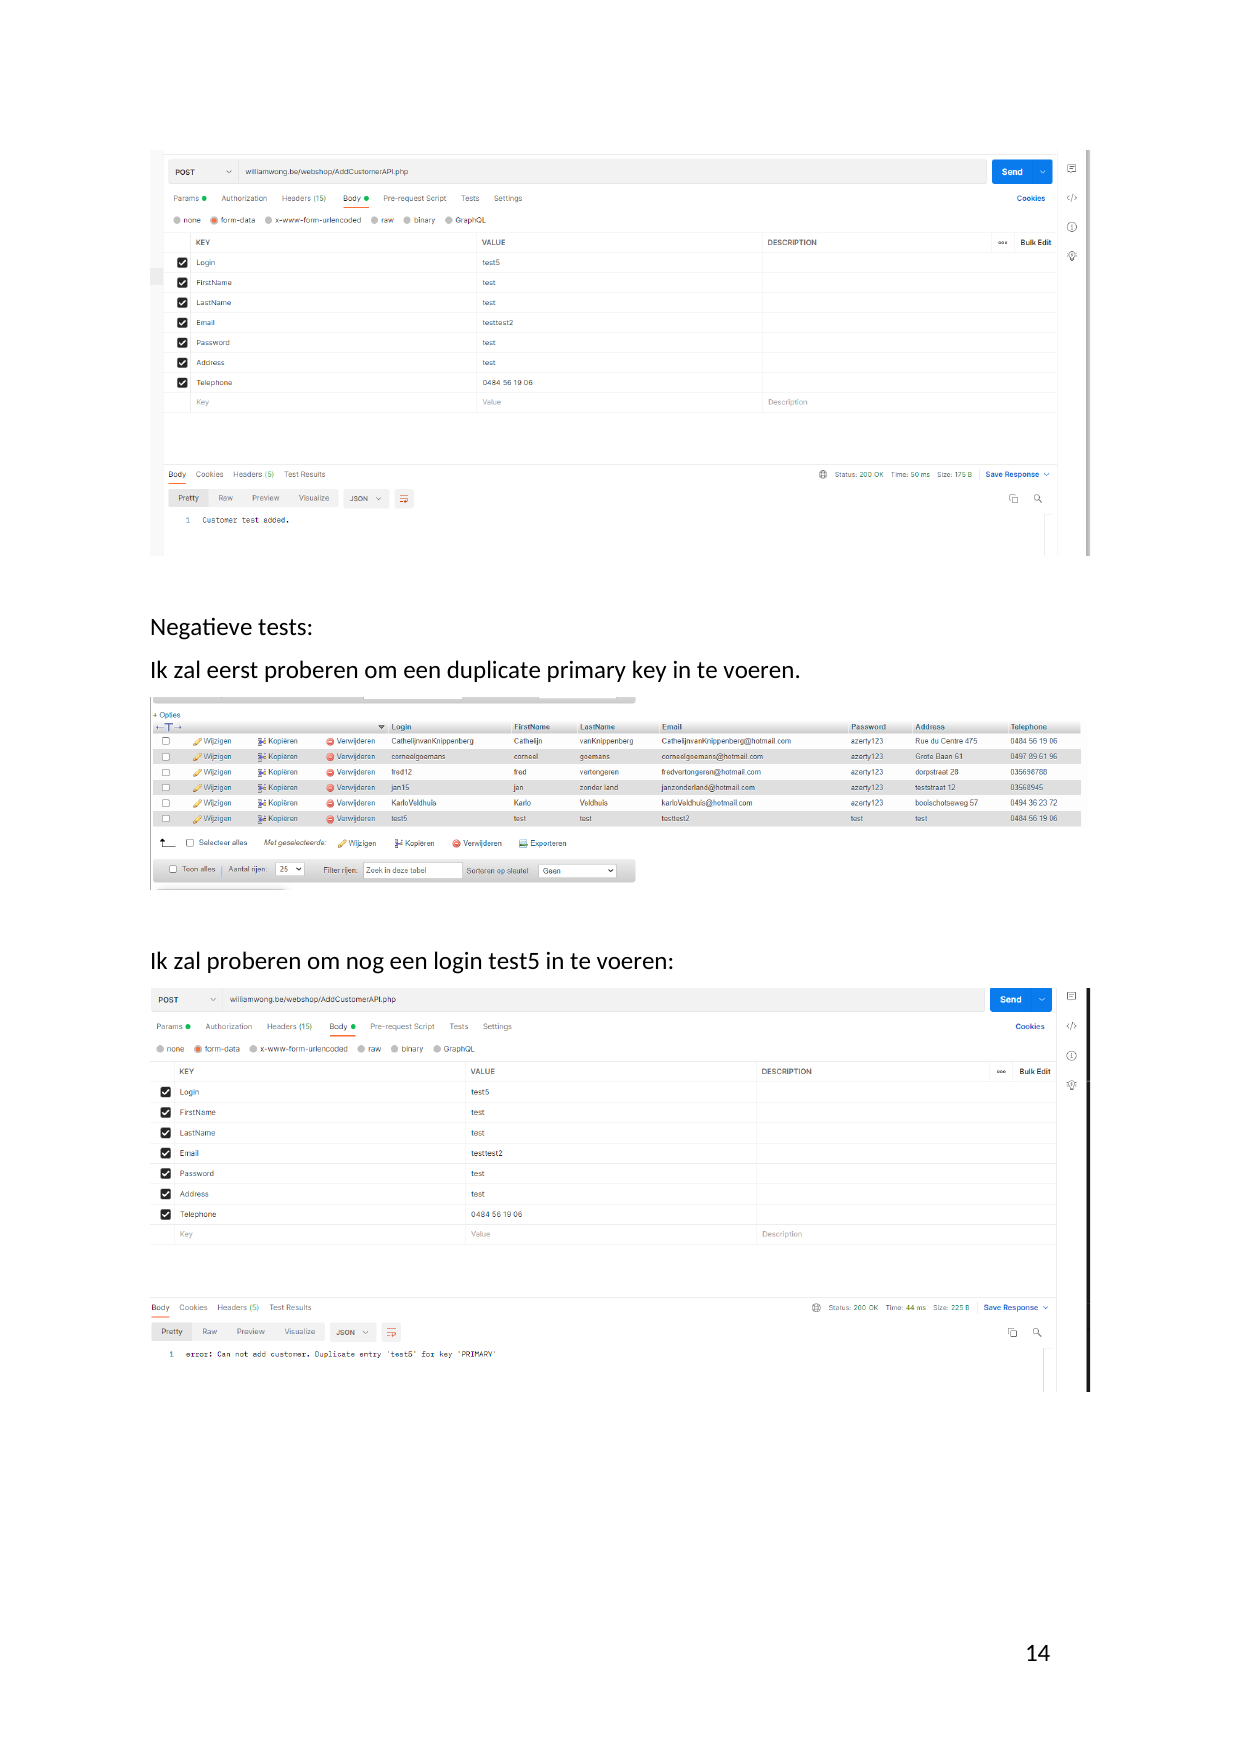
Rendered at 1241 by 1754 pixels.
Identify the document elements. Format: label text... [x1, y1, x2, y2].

picture [150, 988, 1091, 1392]
picture [150, 150, 1091, 556]
text Negatieve tests: [150, 611, 1090, 642]
picture [150, 697, 1091, 890]
text Ik zal proberen om nog een login test5 in te voeren: [150, 945, 1090, 976]
text Ik zal eerst proberen om een duplicate primary key in te voeren. [150, 654, 1090, 685]
